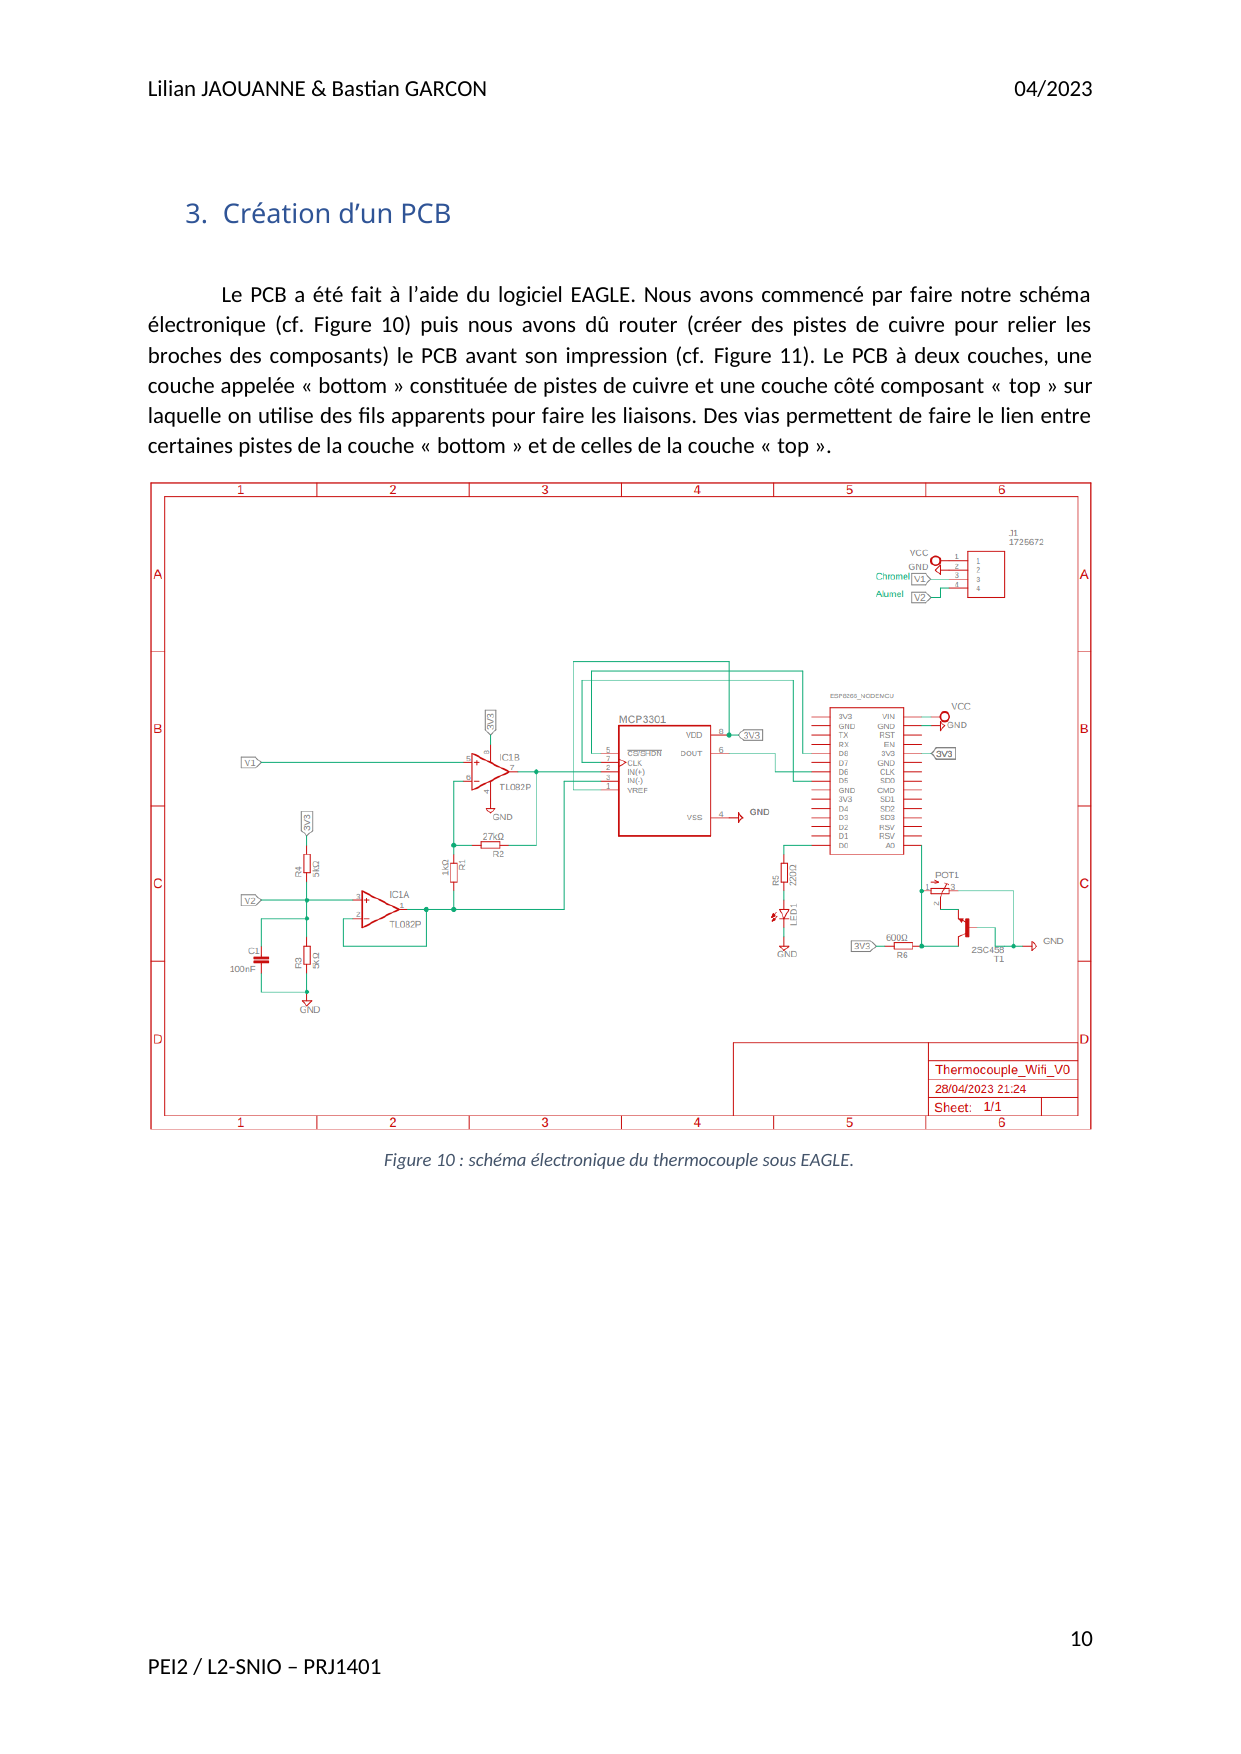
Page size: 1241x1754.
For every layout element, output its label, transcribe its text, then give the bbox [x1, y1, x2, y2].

text Le PCB a été fait à l’aide du logiciel EAGLE. Nous avons commencé par faire notre schéma électronique (cf. Figure 10) puis nous avons dû router (créer des pistes de cuivre pour relier les broches des composants) le PCB avant son impression (cf. Figure 11). Le PCB à deux couches, une couche appelée « bottom » constituée de pistes de cuivre et une couche côté composant « top » sur laquelle on utilise des fils apparents pour faire les liaisons. Des vias permettent de faire le lien entre certaines pistes de la couche « bottom » et de celles de la couche « top ». [148, 280, 1093, 459]
picture [147, 478, 1093, 1130]
subtitle Création d’un PCB [185, 194, 1093, 231]
